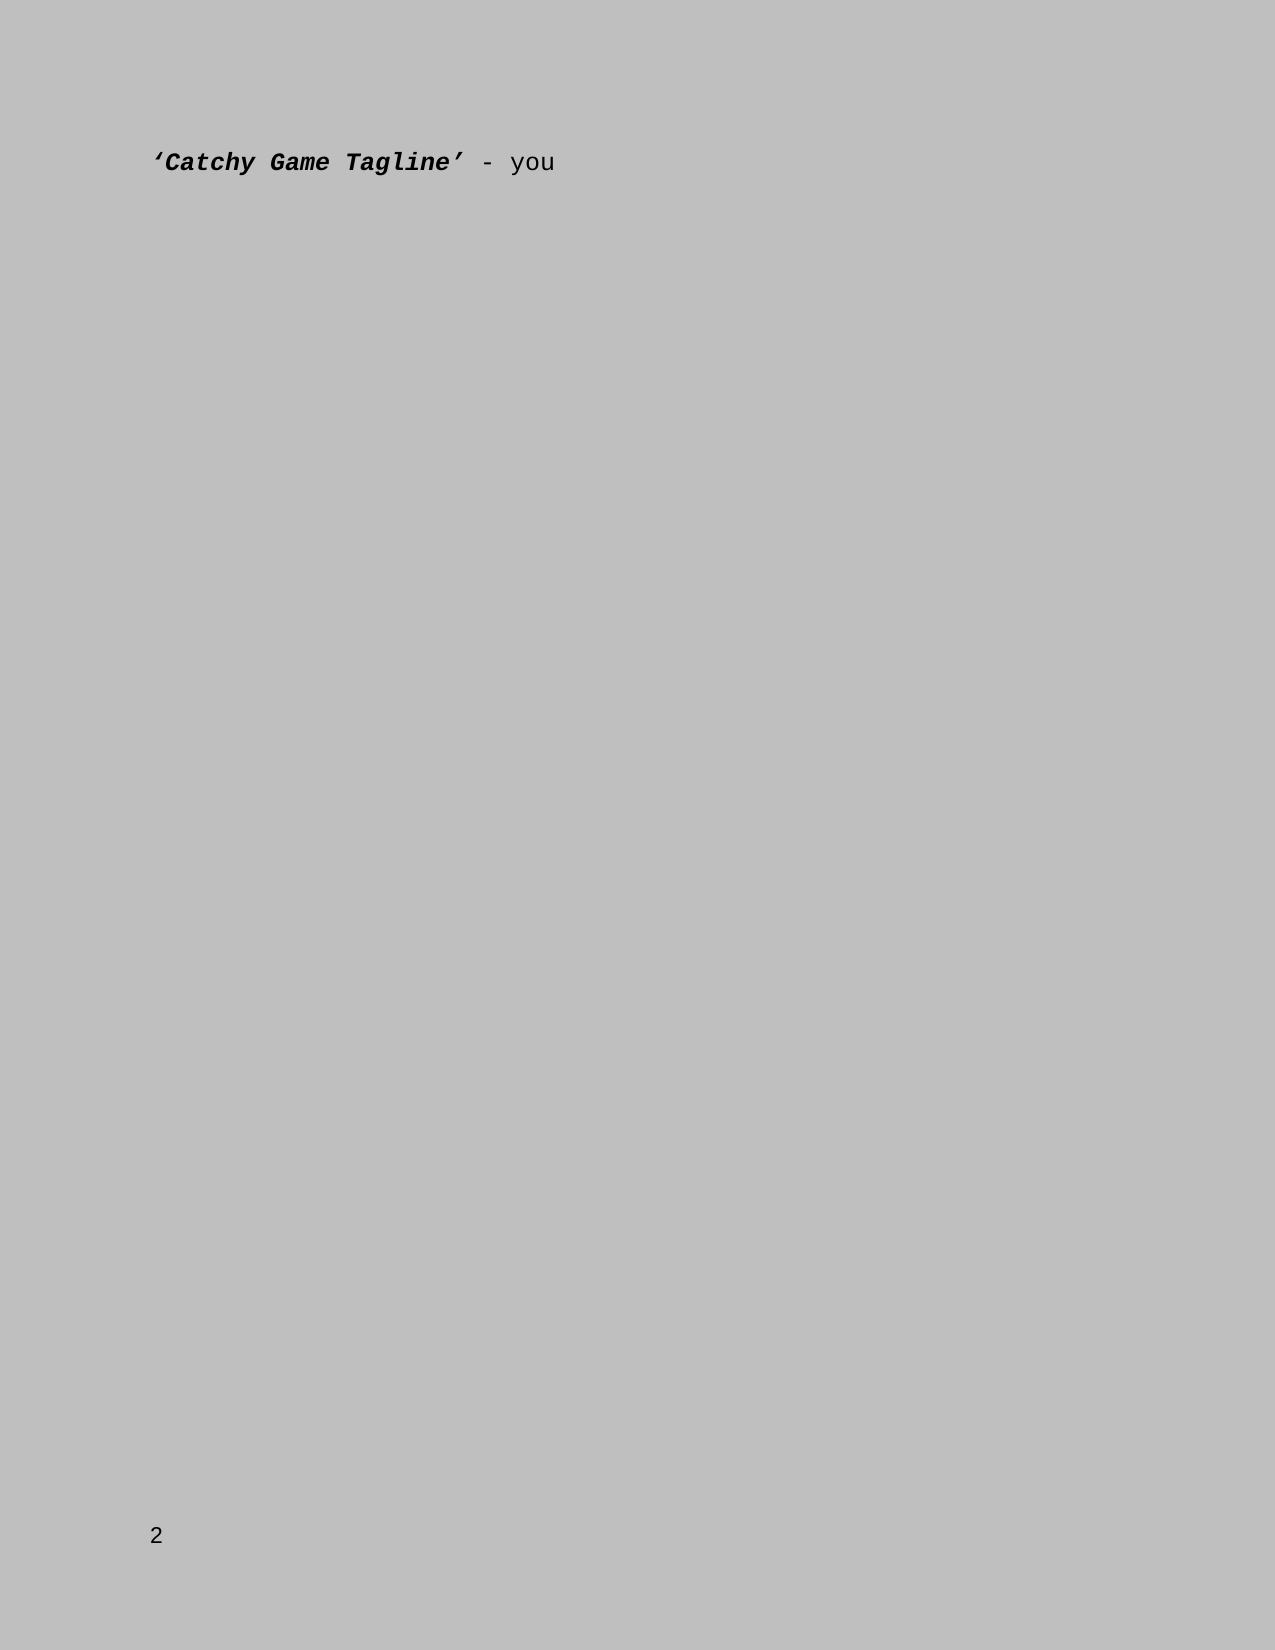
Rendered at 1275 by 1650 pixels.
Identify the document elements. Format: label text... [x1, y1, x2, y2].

text ‘Catchy Game Tagline’ - you [150, 150, 1125, 178]
